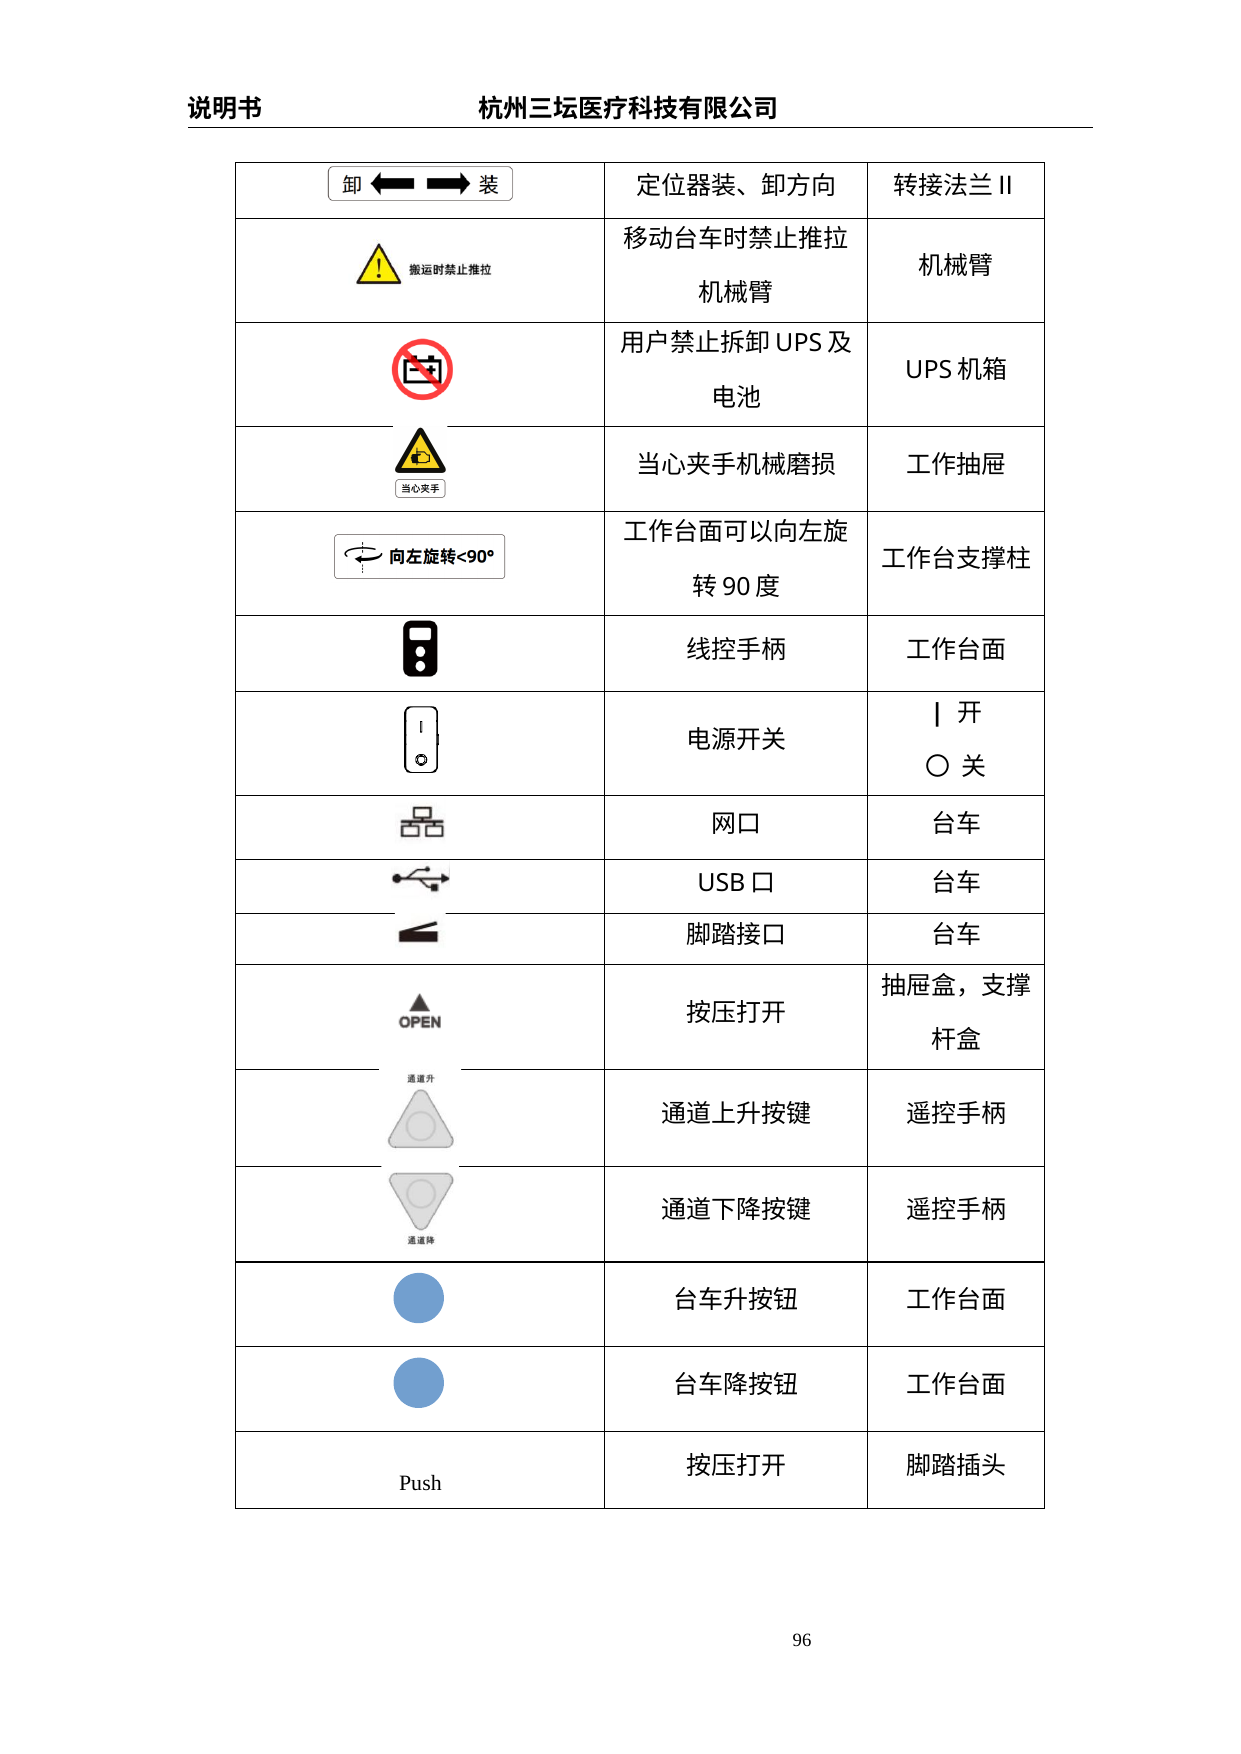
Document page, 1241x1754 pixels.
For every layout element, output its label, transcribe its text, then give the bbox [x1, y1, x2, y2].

picture [391, 860, 450, 901]
table_cell 电源开关 [605, 692, 867, 795]
picture [394, 913, 446, 952]
picture [379, 1069, 462, 1154]
table_cell 通道下降按键 [605, 1167, 867, 1261]
picture [390, 985, 451, 1036]
picture [381, 1166, 459, 1249]
picture [393, 426, 448, 499]
table_cell 工作抽屉 [868, 427, 1044, 511]
table_cell 抽屉盒，支撑杆盒 [868, 965, 1044, 1068]
table_cell 转接法兰Ⅱ [868, 163, 1044, 217]
table_cell 遥控手柄 [868, 1070, 1044, 1166]
table_cell 台车升按钮 [605, 1263, 867, 1346]
table_cell 网口 [605, 796, 867, 859]
table_cell 工作台面 [868, 616, 1044, 691]
table_cell [236, 914, 604, 964]
picture [400, 700, 440, 775]
table_cell | 开 〇 关 [868, 692, 1044, 795]
table_cell [236, 692, 604, 795]
table_cell UPS机箱 [868, 323, 1044, 426]
table_cell 定位器装、卸方向 [605, 163, 867, 217]
table_cell 台车 [868, 914, 1044, 964]
table_cell [236, 616, 604, 691]
table_cell 通道上升按键 [605, 1070, 867, 1166]
table_cell [236, 965, 604, 1068]
table_cell [236, 512, 604, 615]
table_cell 工作台面 [868, 1347, 1044, 1431]
picture [331, 531, 510, 583]
table_cell 脚踏插头 [868, 1432, 1044, 1508]
table_cell [236, 427, 604, 511]
table_cell 工作台支撑柱 [868, 512, 1044, 615]
table_cell 移动台车时禁止推拉机械臂 [605, 219, 867, 322]
table_cell 台车 [868, 796, 1044, 859]
picture [383, 334, 458, 402]
table_cell [236, 219, 604, 322]
table_cell 按压打开 [605, 965, 867, 1068]
table_cell 当心夹手机械磨损 [605, 427, 867, 511]
table_cell [236, 323, 604, 426]
picture [348, 239, 493, 289]
table_cell [236, 860, 604, 913]
picture [398, 616, 442, 679]
table_cell 用户禁止拆卸UPS及电池 [605, 323, 867, 426]
table_cell [236, 1347, 604, 1431]
table_cell [236, 796, 604, 859]
table_cell [236, 163, 604, 217]
table_cell [236, 1263, 604, 1346]
table_cell 台车 [868, 860, 1044, 913]
table_cell 线控手柄 [605, 616, 867, 691]
picture [394, 796, 446, 847]
table_cell 遥控手柄 [868, 1167, 1044, 1261]
table_cell [236, 1167, 604, 1261]
table_cell Push [236, 1432, 604, 1508]
table_cell 脚踏接口 [605, 914, 867, 964]
picture [323, 163, 517, 205]
table_cell 台车降按钮 [605, 1347, 867, 1431]
table_cell [236, 1070, 604, 1166]
table_cell 工作台面可以向左旋转90度 [605, 512, 867, 615]
table_cell 按压打开 [605, 1432, 867, 1508]
table_cell 机械臂 [868, 219, 1044, 322]
table_cell 工作台面 [868, 1263, 1044, 1346]
table_cell USB口 [605, 860, 867, 913]
